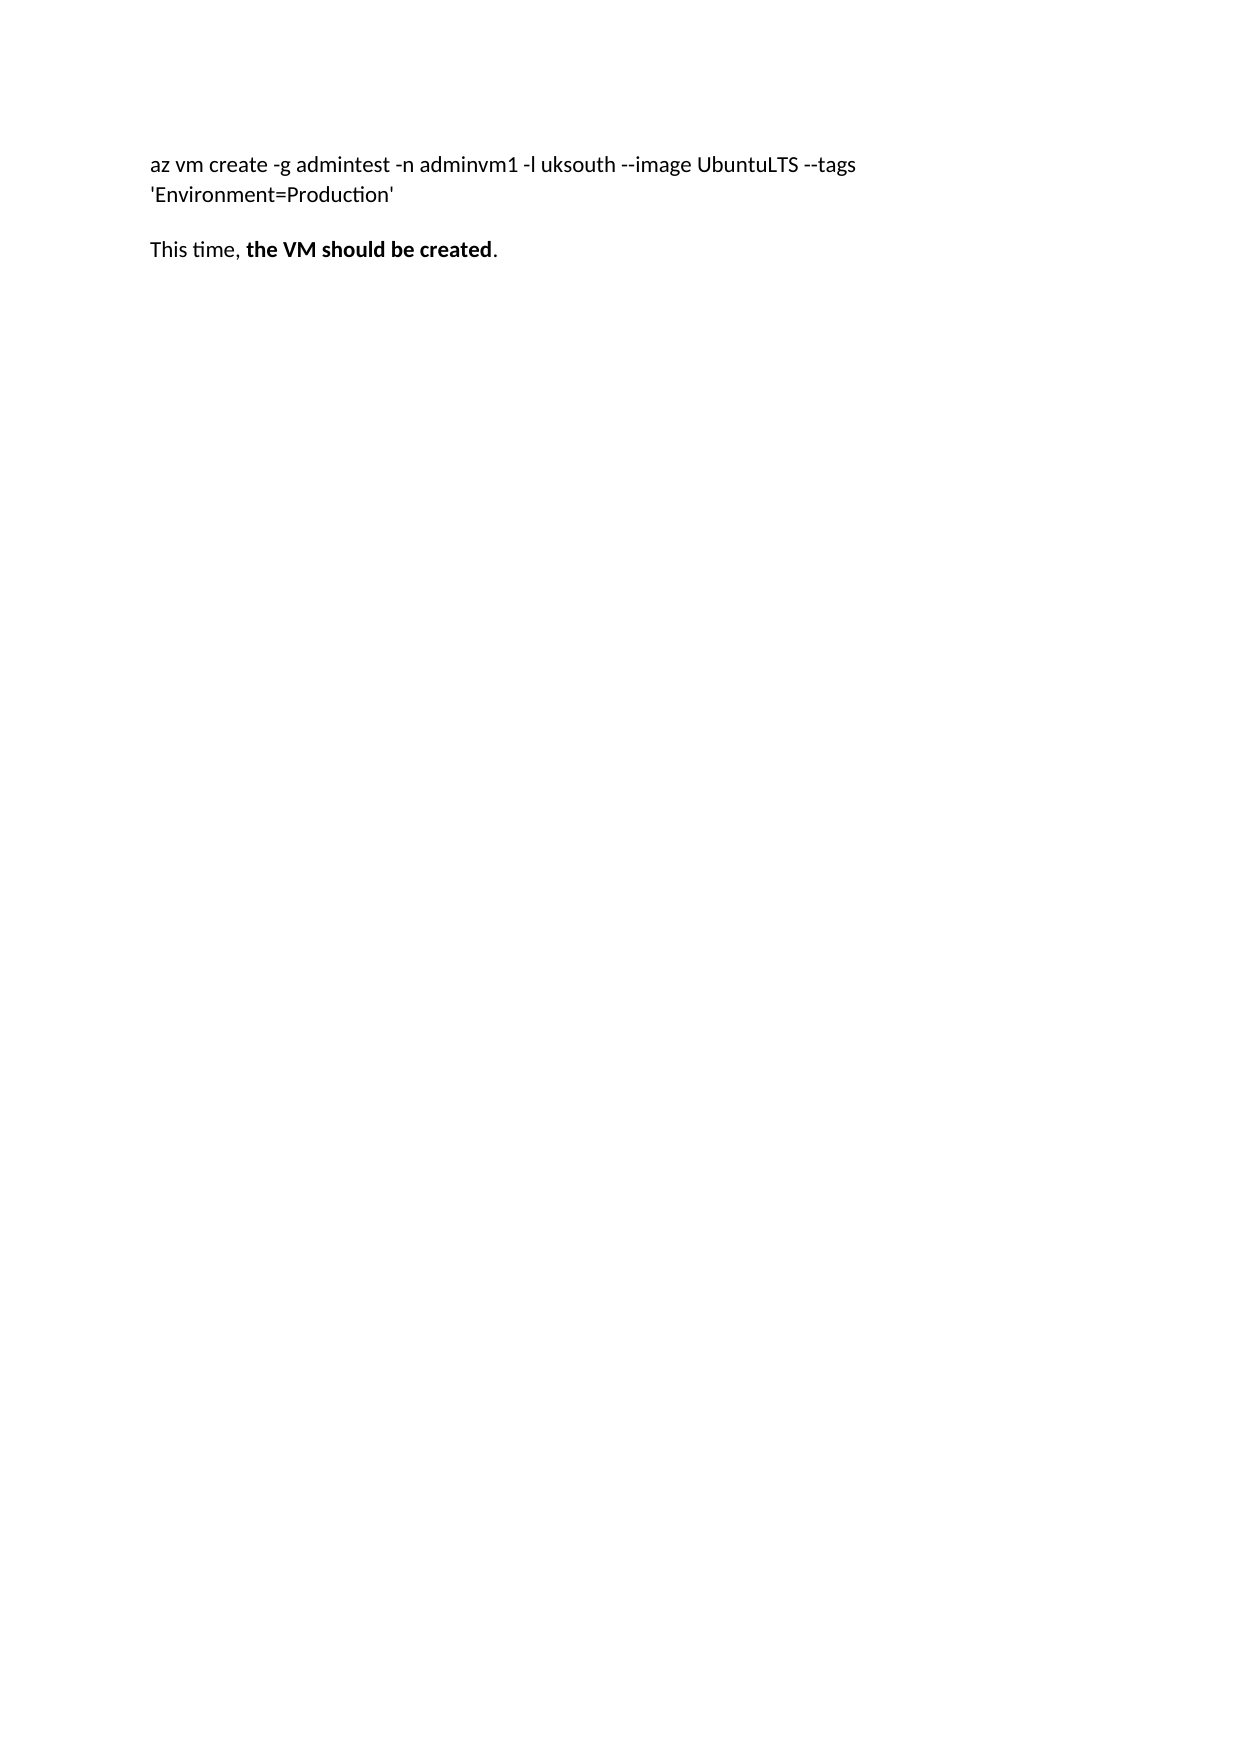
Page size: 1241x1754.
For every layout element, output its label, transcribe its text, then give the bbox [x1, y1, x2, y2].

text This time, the VM should be created. [150, 235, 1090, 263]
text az vm create -g admintest -n adminvm1 -l uksouth --image UbuntuLTS --tags 'Environment=Production' [150, 150, 1090, 208]
